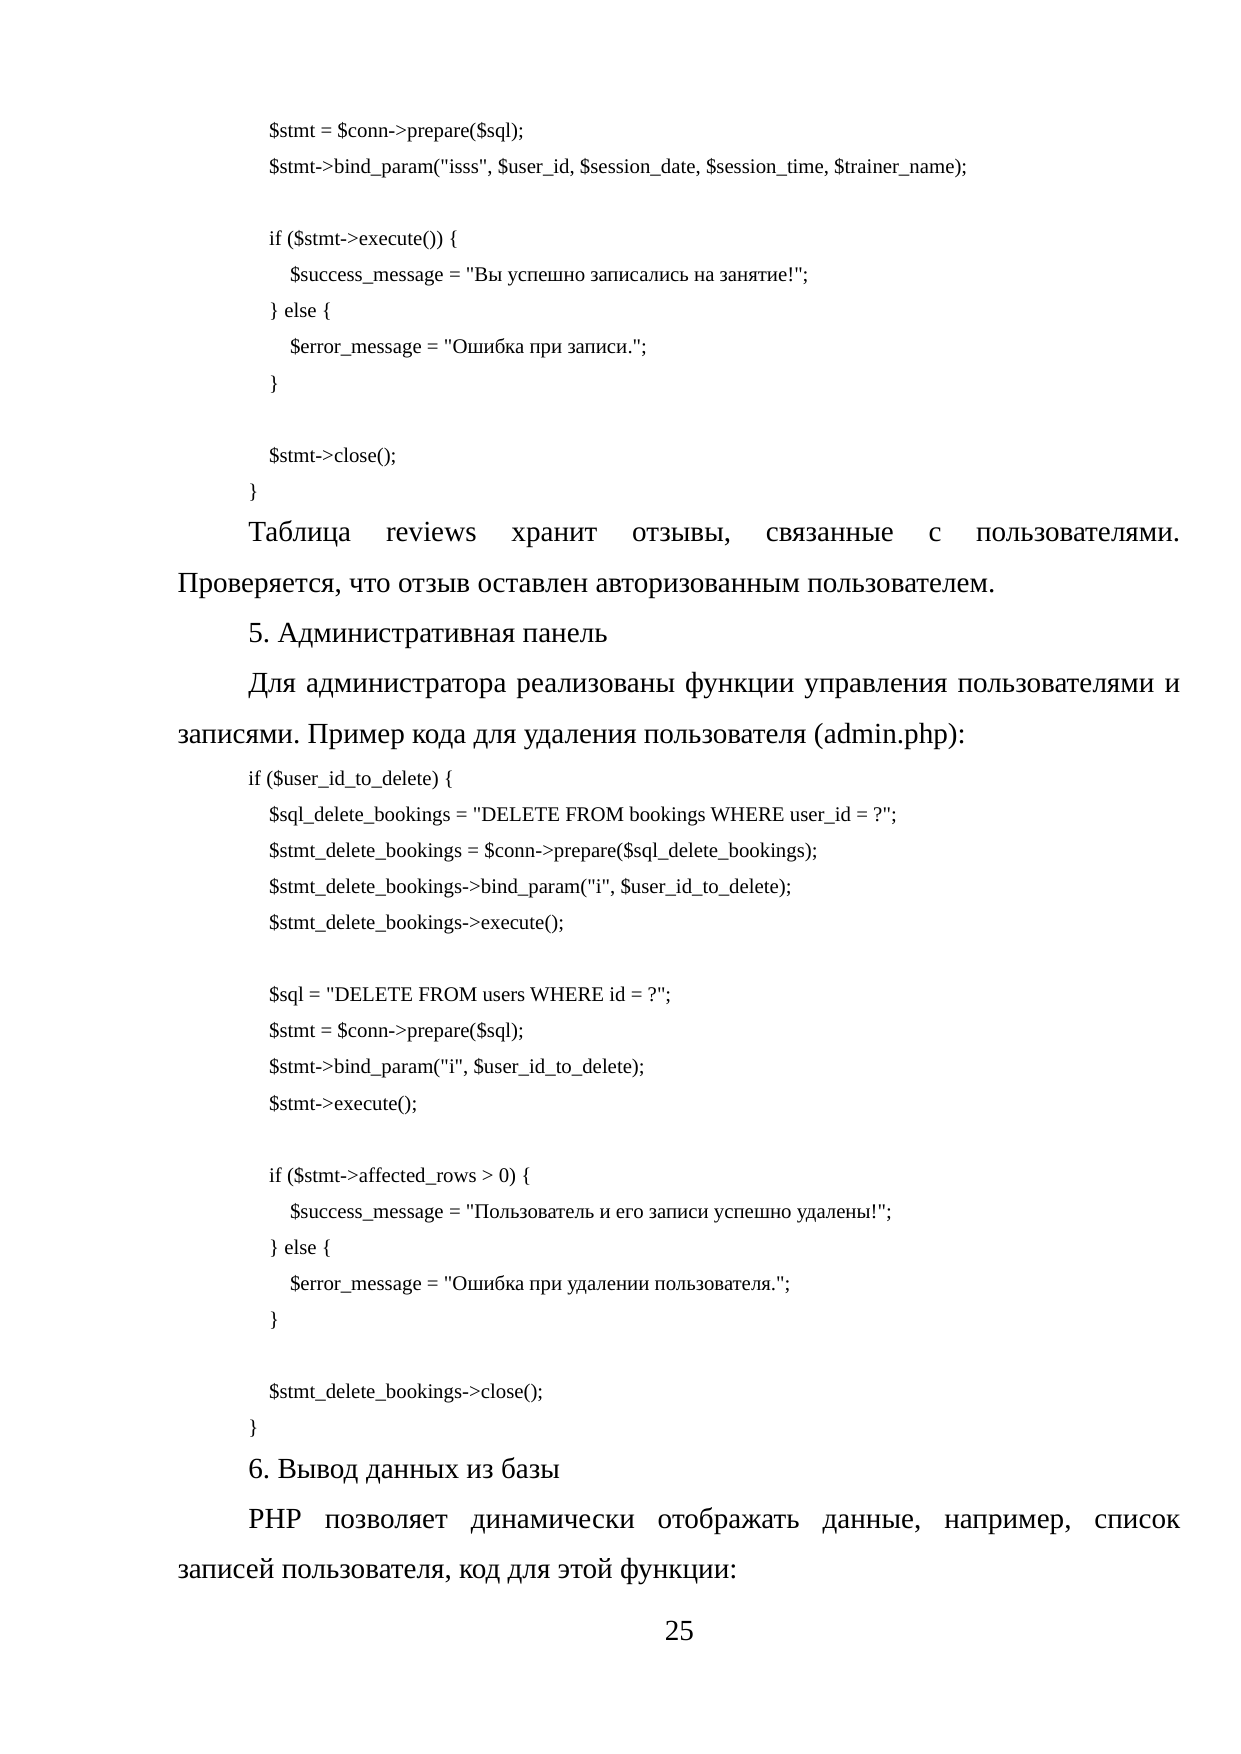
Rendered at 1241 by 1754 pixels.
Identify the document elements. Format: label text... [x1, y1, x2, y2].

text $stmt = $conn->prepare($sql); [177, 1018, 1181, 1042]
text $stmt = $conn->prepare($sql); [177, 118, 1181, 142]
text $error_message = "Ошибка при удалении пользователя."; [177, 1271, 1181, 1295]
text PHP позволяет динамически отображать данные, например, список записей пользователя, код для этой функции: [177, 1501, 1181, 1585]
text $stmt_delete_bookings->bind_param("i", $user_id_to_delete); [177, 874, 1181, 898]
text $stmt->bind_param("isss", $user_id, $session_date, $session_time, $trainer_name); [177, 154, 1181, 178]
text } [177, 1307, 1181, 1331]
text $success_message = "Пользователь и его записи успешно удалены!"; [177, 1199, 1181, 1223]
text $stmt_delete_bookings->close(); [177, 1379, 1181, 1403]
text 6. Вывод данных из базы [177, 1451, 1181, 1484]
text if ($stmt->execute()) { [177, 226, 1181, 250]
text Таблица reviews хранит отзывы, связанные с пользователями. Проверяется, что отзыв оставлен авторизованным пользователем. [177, 514, 1181, 598]
text } [177, 370, 1181, 394]
text } else { [177, 298, 1181, 322]
text $stmt_delete_bookings = $conn->prepare($sql_delete_bookings); [177, 838, 1181, 862]
text } [177, 1415, 1181, 1439]
text $success_message = "Вы успешно записались на занятие!"; [177, 262, 1181, 286]
text $error_message = "Ошибка при записи."; [177, 334, 1181, 358]
text $sql_delete_bookings = "DELETE FROM bookings WHERE user_id = ?"; [177, 802, 1181, 826]
text $stmt->bind_param("i", $user_id_to_delete); [177, 1054, 1181, 1078]
text $stmt->close(); [177, 442, 1181, 467]
text } [177, 478, 1181, 503]
text if ($user_id_to_delete) { [177, 766, 1181, 790]
text Для администратора реализованы функции управления пользователями и записями. Пример кода для удаления пользователя (admin.php): [177, 666, 1181, 749]
text $sql = "DELETE FROM users WHERE id = ?"; [177, 982, 1181, 1006]
text } else { [177, 1235, 1181, 1259]
text $stmt_delete_bookings->execute(); [177, 910, 1181, 934]
text 5. Административная панель [177, 615, 1181, 649]
text $stmt->execute(); [177, 1091, 1181, 1114]
text if ($stmt->affected_rows > 0) { [177, 1163, 1181, 1187]
